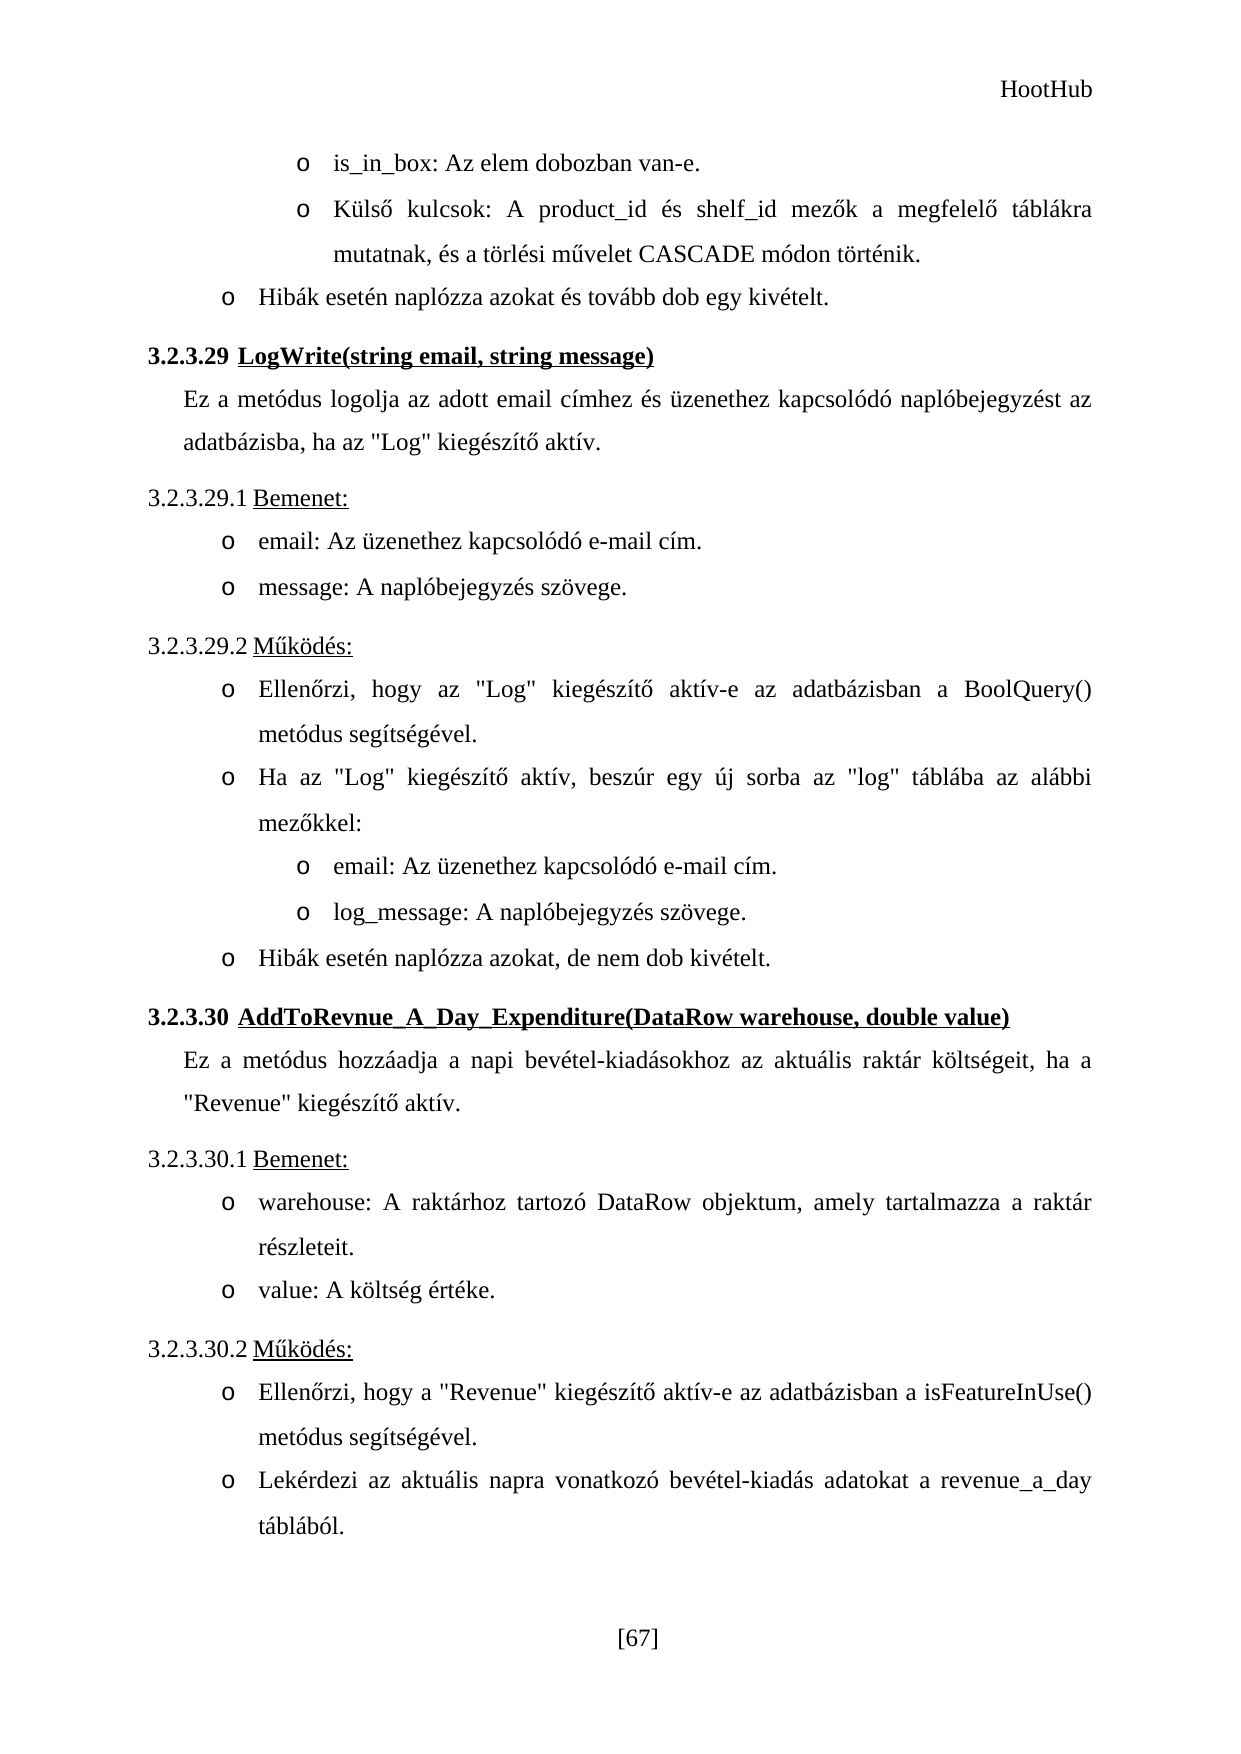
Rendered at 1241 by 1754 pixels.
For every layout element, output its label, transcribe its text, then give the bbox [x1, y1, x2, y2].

subtitle Bemenet: [148, 483, 1093, 512]
list Hibák esetén naplózza azokat és tovább dob egy kivételt. [221, 282, 1093, 313]
list Ha az "Log" kiegészítő aktív, beszúr egy új sorba az "log" táblába az alábbi mezőkkel: [221, 762, 1093, 836]
list message: A naplóbejegyzés szövege. [221, 572, 1093, 603]
list Ellenőrzi, hogy a "Revenue" kiegészítő aktív-e az adatbázisban a isFeatureInUse() metódus segítségével. [221, 1377, 1093, 1451]
subtitle Működés: [148, 631, 1093, 660]
subtitle Működés: [148, 1334, 1093, 1363]
list warehouse: A raktárhoz tartozó DataRow objektum, amely tartalmazza a raktár részleteit. [221, 1187, 1093, 1261]
list Lekérdezi az aktuális napra vonatkozó bevétel-kiadás adatokat a revenue_a_day táblából. [221, 1466, 1093, 1539]
subtitle Bemenet: [148, 1144, 1093, 1173]
list Hibák esetén naplózza azokat, de nem dob kivételt. [221, 943, 1093, 974]
subtitle LogWrite(string email, string message) [148, 341, 1093, 370]
list Külső kulcsok: A product_id és shelf_id mezők a megfelelő táblákra mutatnak, és a törlési művelet CASCADE módon történik. [296, 194, 1093, 268]
text Ez a metódus logolja az adott email címhez és üzenethez kapcsolódó naplóbejegyzést az adatbázisba, ha az "Log" kiegészítő aktív. [183, 384, 1093, 456]
list Ellenőrzi, hogy az "Log" kiegészítő aktív-e az adatbázisban a BoolQuery() metódus segítségével. [221, 674, 1093, 748]
list value: A költség értéke. [221, 1275, 1093, 1306]
list log_message: A naplóbejegyzés szövege. [296, 897, 1093, 928]
list is_in_box: Az elem dobozban van-e. [296, 148, 1093, 178]
list email: Az üzenethez kapcsolódó e-mail cím. [221, 526, 1093, 557]
text Ez a metódus hozzáadja a napi bevétel-kiadásokhoz az aktuális raktár költségeit, ha a "Revenue" kiegészítő aktív. [183, 1045, 1093, 1117]
list email: Az üzenethez kapcsolódó e-mail cím. [296, 851, 1093, 882]
subtitle AddToRevnue_A_Day_Expenditure(DataRow warehouse, double value) [148, 1002, 1093, 1031]
